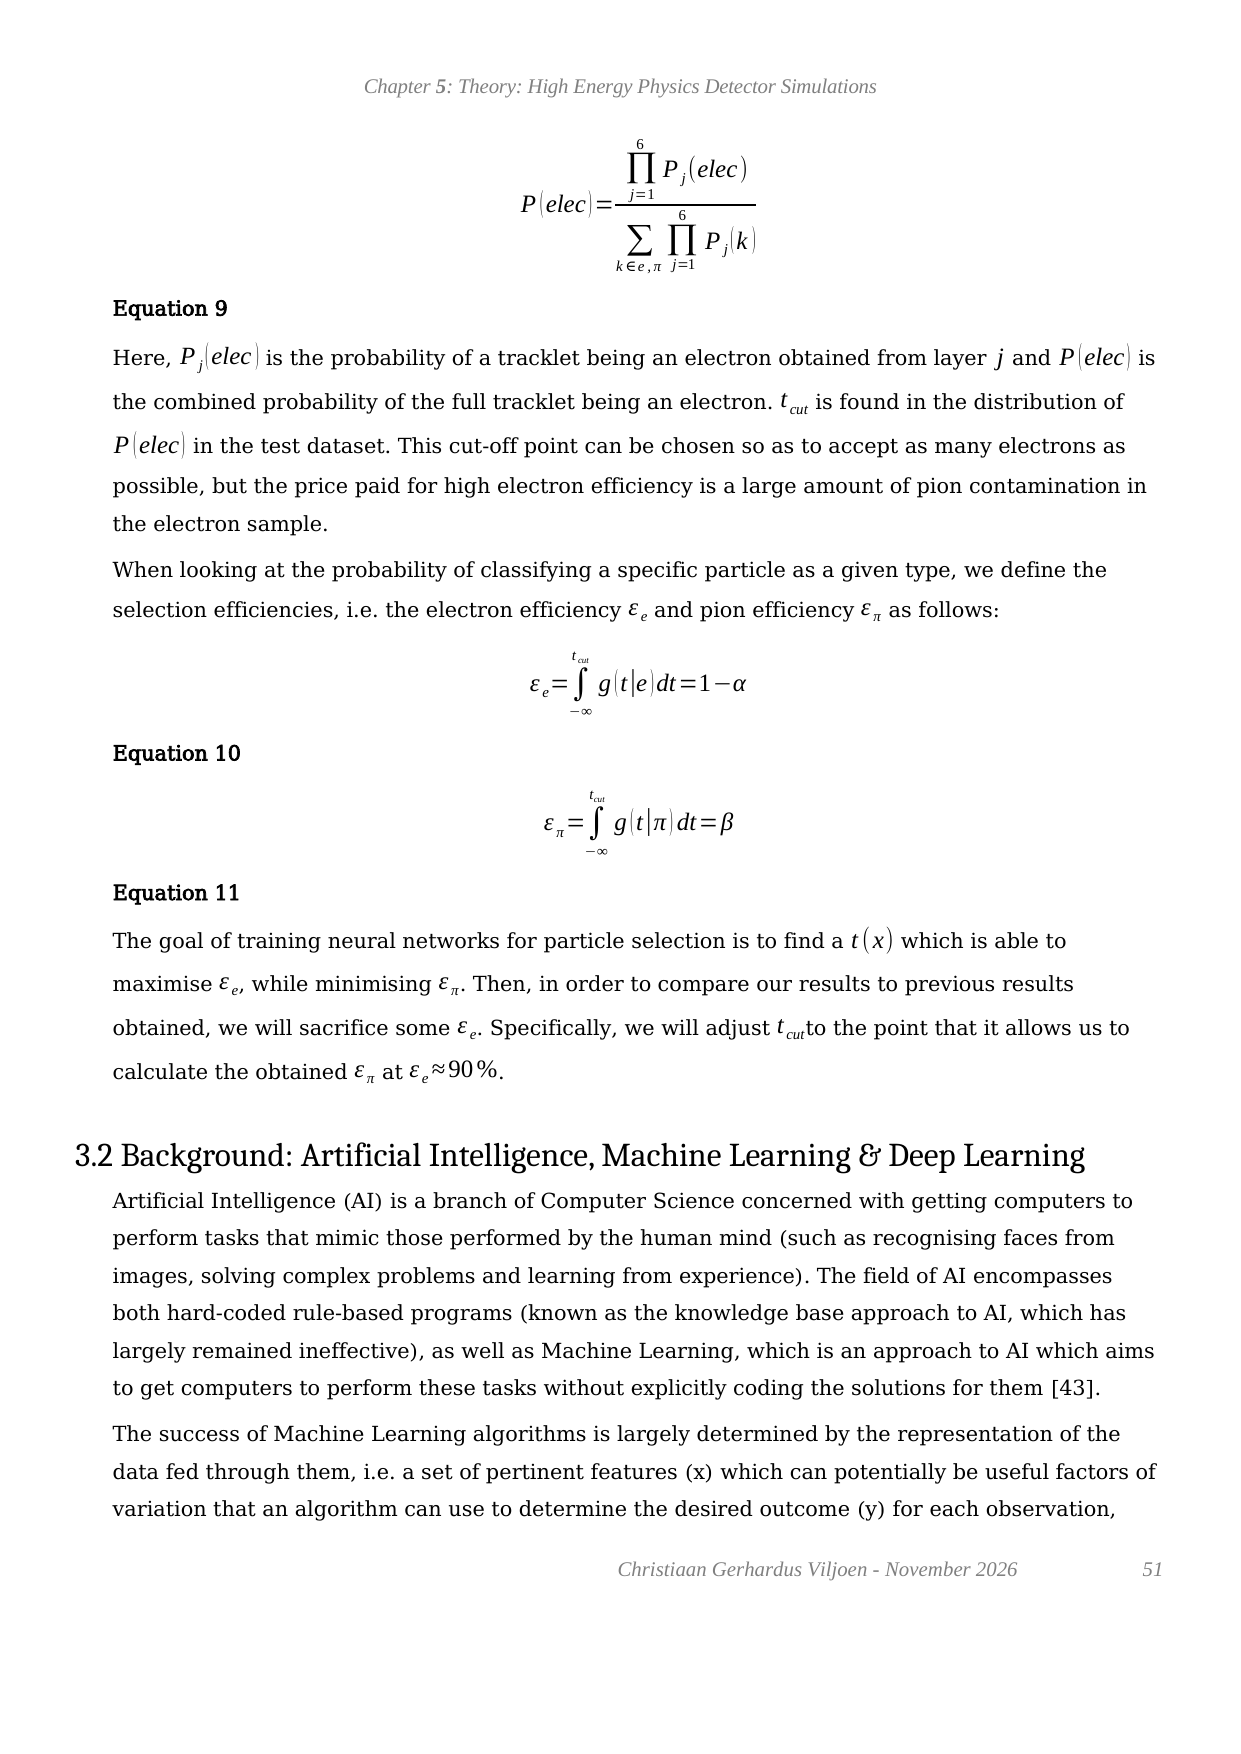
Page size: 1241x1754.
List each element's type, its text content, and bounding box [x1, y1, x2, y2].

text Equation 11 [112, 879, 1165, 904]
text The goal of training neural networks for particle selection is to find a which is able to maximise , while minimising . Then, in order to compare our results to previous results obtained, we will sacrifice some . Specifically, we will adjust to the point that it allows us to calculate the obtained at . [112, 925, 1165, 1087]
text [112, 1421, 1165, 1521]
text Equation 9 [112, 295, 1165, 320]
subtitle Background: Artificial Intelligence, Machine Learning & Deep Learning [75, 1137, 1165, 1175]
text When looking at the probability of classifying a specific particle as a given type, we define the selection efficiencies, i.e. the electron efficiency and pion efficiency as follows: [112, 556, 1165, 625]
text Artificial Intelligence (AI) is a branch of Computer Science concerned with getting computers to perform tasks that mimic those performed by the human mind (such as recognising faces from images, solving complex problems and learning from experience). The field of AI encompasses both hard-coded rule-based programs (known as the knowledge base approach to AI, which has largely remained ineffective), as well as Machine Learning, which is an approach to AI which aims to get computers to perform these tasks without explicitly coding the solutions for them . [112, 1188, 1165, 1400]
text Equation 10 [112, 740, 1165, 765]
text Here, is the probability of a tracklet being an electron obtained from layer and is the combined probability of the full tracklet being an electron. is found in the distribution of in the test dataset. This cut-off point can be chosen so as to accept as many electrons as possible, but the price paid for high electron efficiency is a large amount of pion contamination in the electron sample. [112, 341, 1165, 536]
